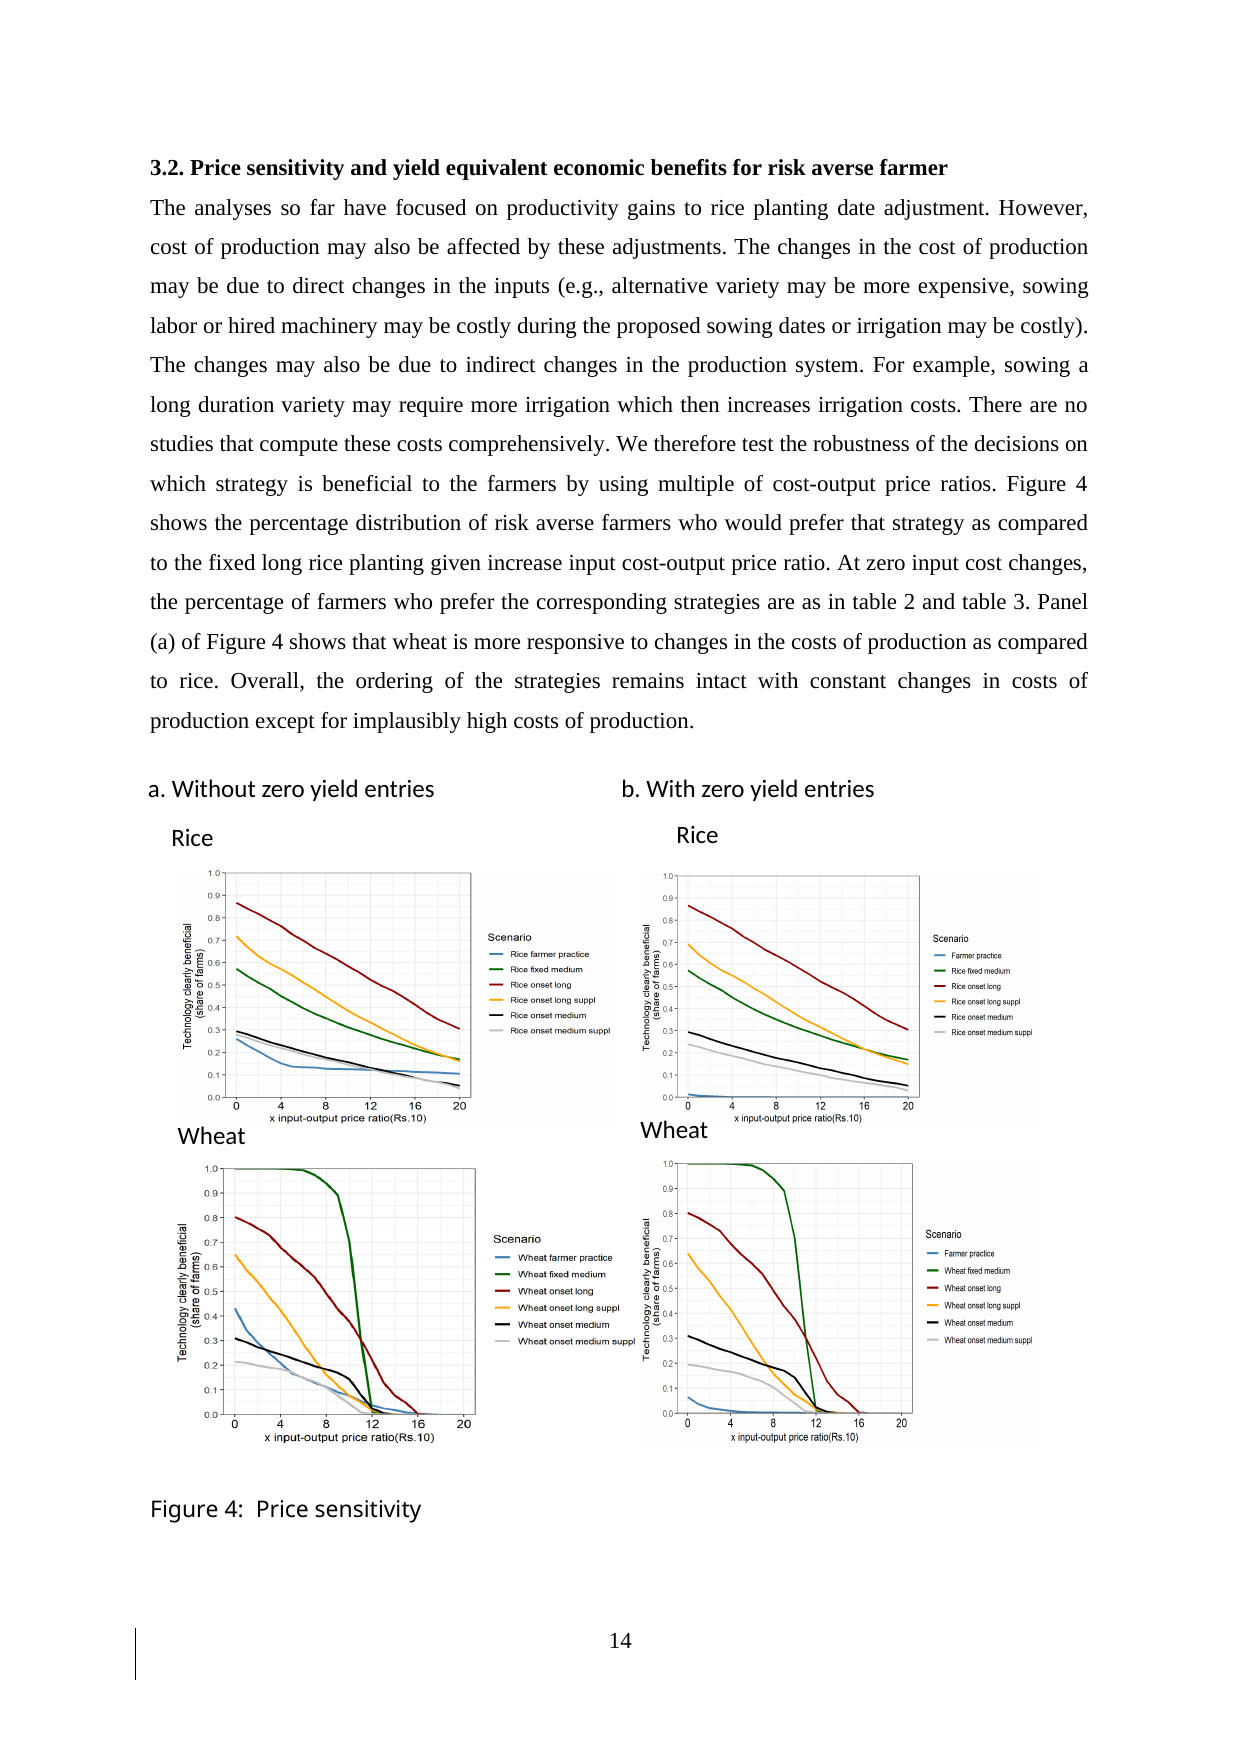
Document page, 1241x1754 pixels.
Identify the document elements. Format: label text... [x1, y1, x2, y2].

picture [638, 871, 1041, 1128]
subtitle 3.2. Price sensitivity and yield equivalent economic benefits for risk averse farmer [150, 154, 1090, 181]
text The analyses so far have focused on productivity gains to rice planting date adjustment. However, cost of production may also be affected by these adjustments. The changes in the cost of production may be due to direct changes in the inputs (e.g., alternative variety may be more expensive, sowing labor or hired machinery may be costly during the proposed sowing dates or irrigation may be costly). The changes may also be due to indirect changes in the production system. For example, sowing a long duration variety may require more irrigation which then increases irrigation costs. There are no studies that compute these costs comprehensively. We therefore test the robustness of the decisions on which strategy is beneficial to the farmers by using multiple of cost-output price ratios. Figure 4 shows the percentage distribution of risk averse farmers who would prefer that strategy as compared to the fixed long rice planting given increase input cost-output price ratio. At zero input cost changes, the percentage of farmers who prefer the corresponding strategies are as in table 2 and table 3. Panel (a) of Figure 4 shows that wheat is more responsive to changes in the costs of production as compared to rice. Overall, the ordering of the strategies remains intact with constant changes in costs of production except for implausibly high costs of production. [150, 194, 1090, 733]
picture [177, 868, 621, 1128]
picture [171, 1158, 1041, 1448]
